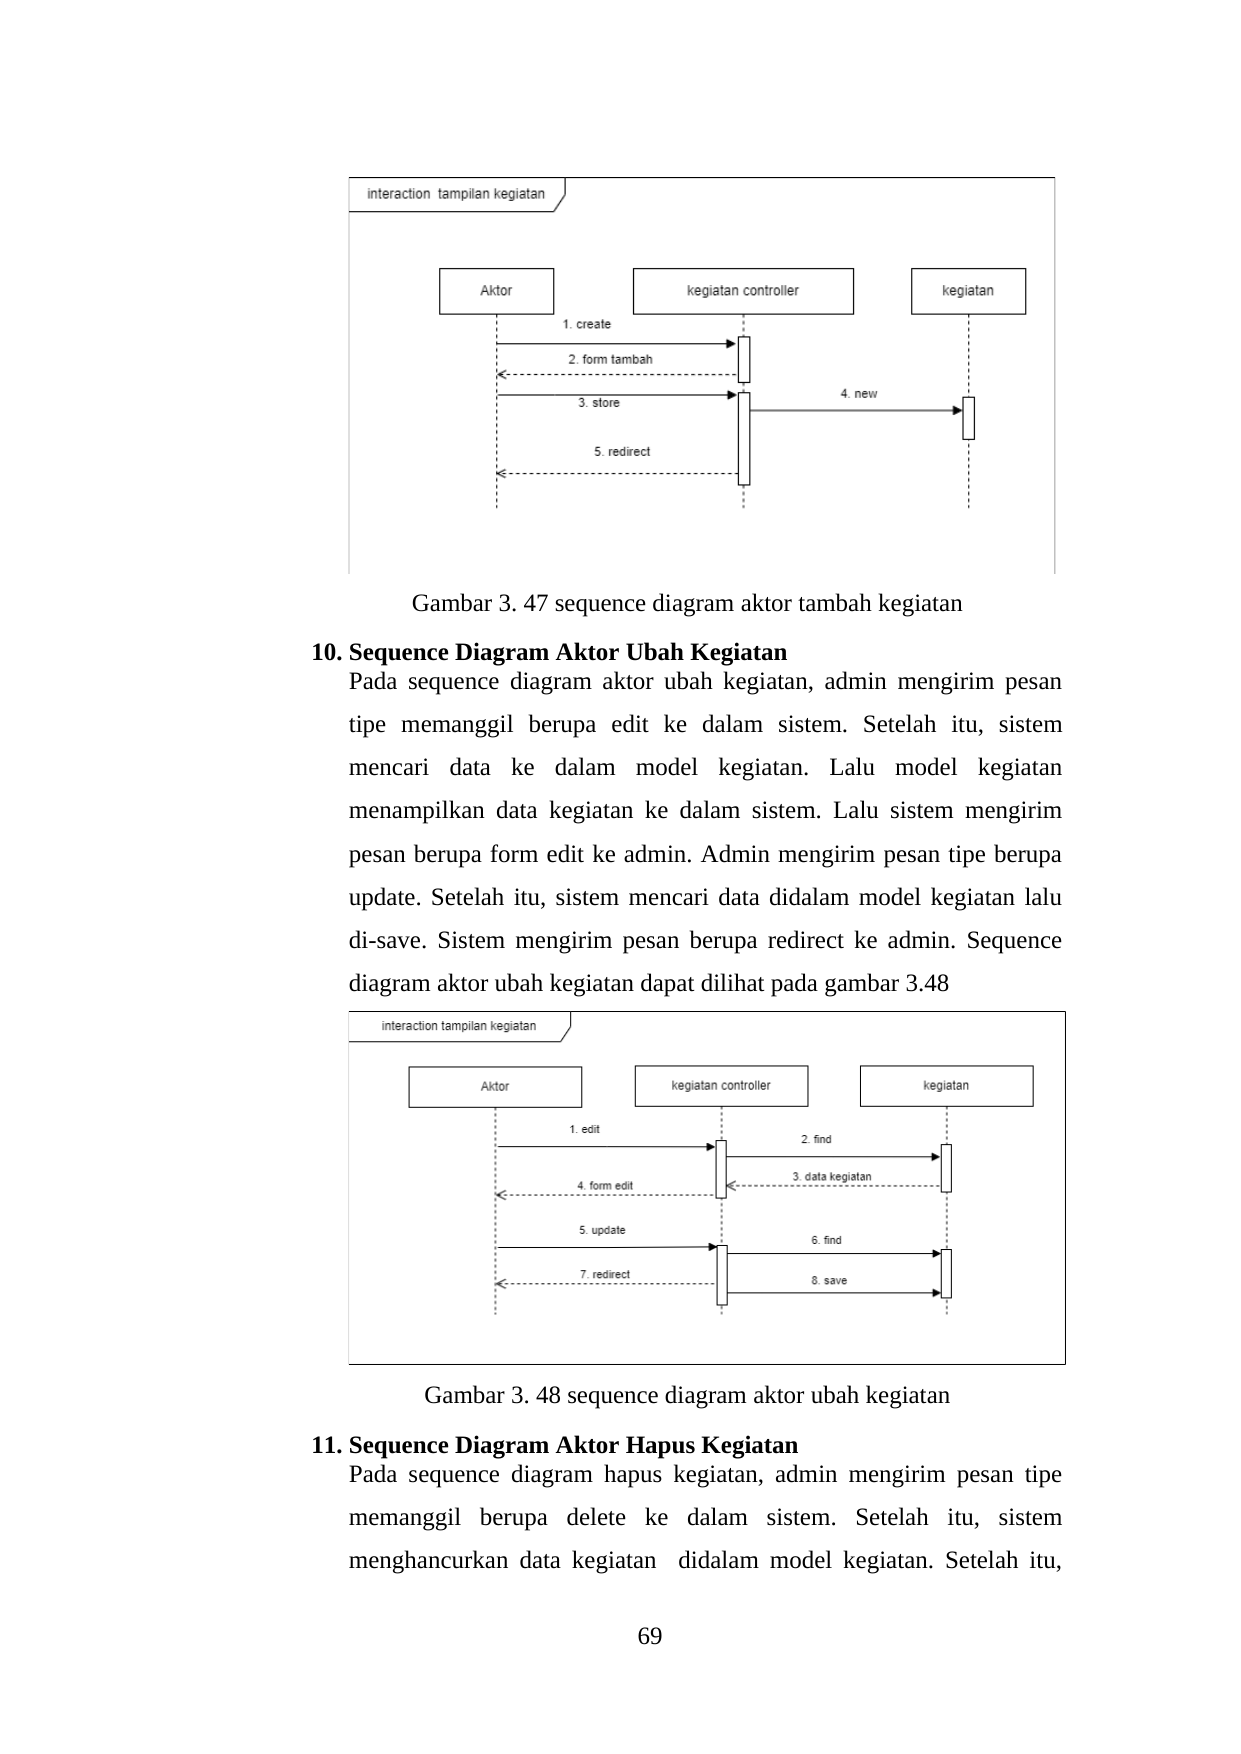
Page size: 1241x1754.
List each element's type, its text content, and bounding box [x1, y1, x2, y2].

picture [348, 1011, 1067, 1366]
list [349, 1459, 1063, 1574]
list Sequence Diagram Aktor Hapus Kegiatan [311, 1430, 1063, 1459]
picture [348, 177, 1055, 574]
text Gambar 3. 48 sequence diagram aktor ubah kegiatan [236, 1380, 1063, 1409]
list Pada sequence diagram aktor ubah kegiatan, admin mengirim pesan tipe memanggil berupa edit ke dalam sistem. Setelah itu, sistem mencari data ke dalam model kegiatan. Lalu model kegiatan menampilkan data kegiatan ke dalam sistem. Lalu sistem mengirim pesan berupa form edit ke admin. Admin mengirim pesan tipe berupa update. Setelah itu, sistem mencari data didalam model kegiatan lalu di-save. Sistem mengirim pesan berupa redirect ke admin. Sequence diagram aktor ubah kegiatan dapat dilihat pada gambar 3.48 [349, 666, 1063, 997]
list Sequence Diagram Aktor Ubah Kegiatan [311, 637, 1063, 666]
text Gambar 3. 47 sequence diagram aktor tambah kegiatan [236, 588, 1063, 617]
